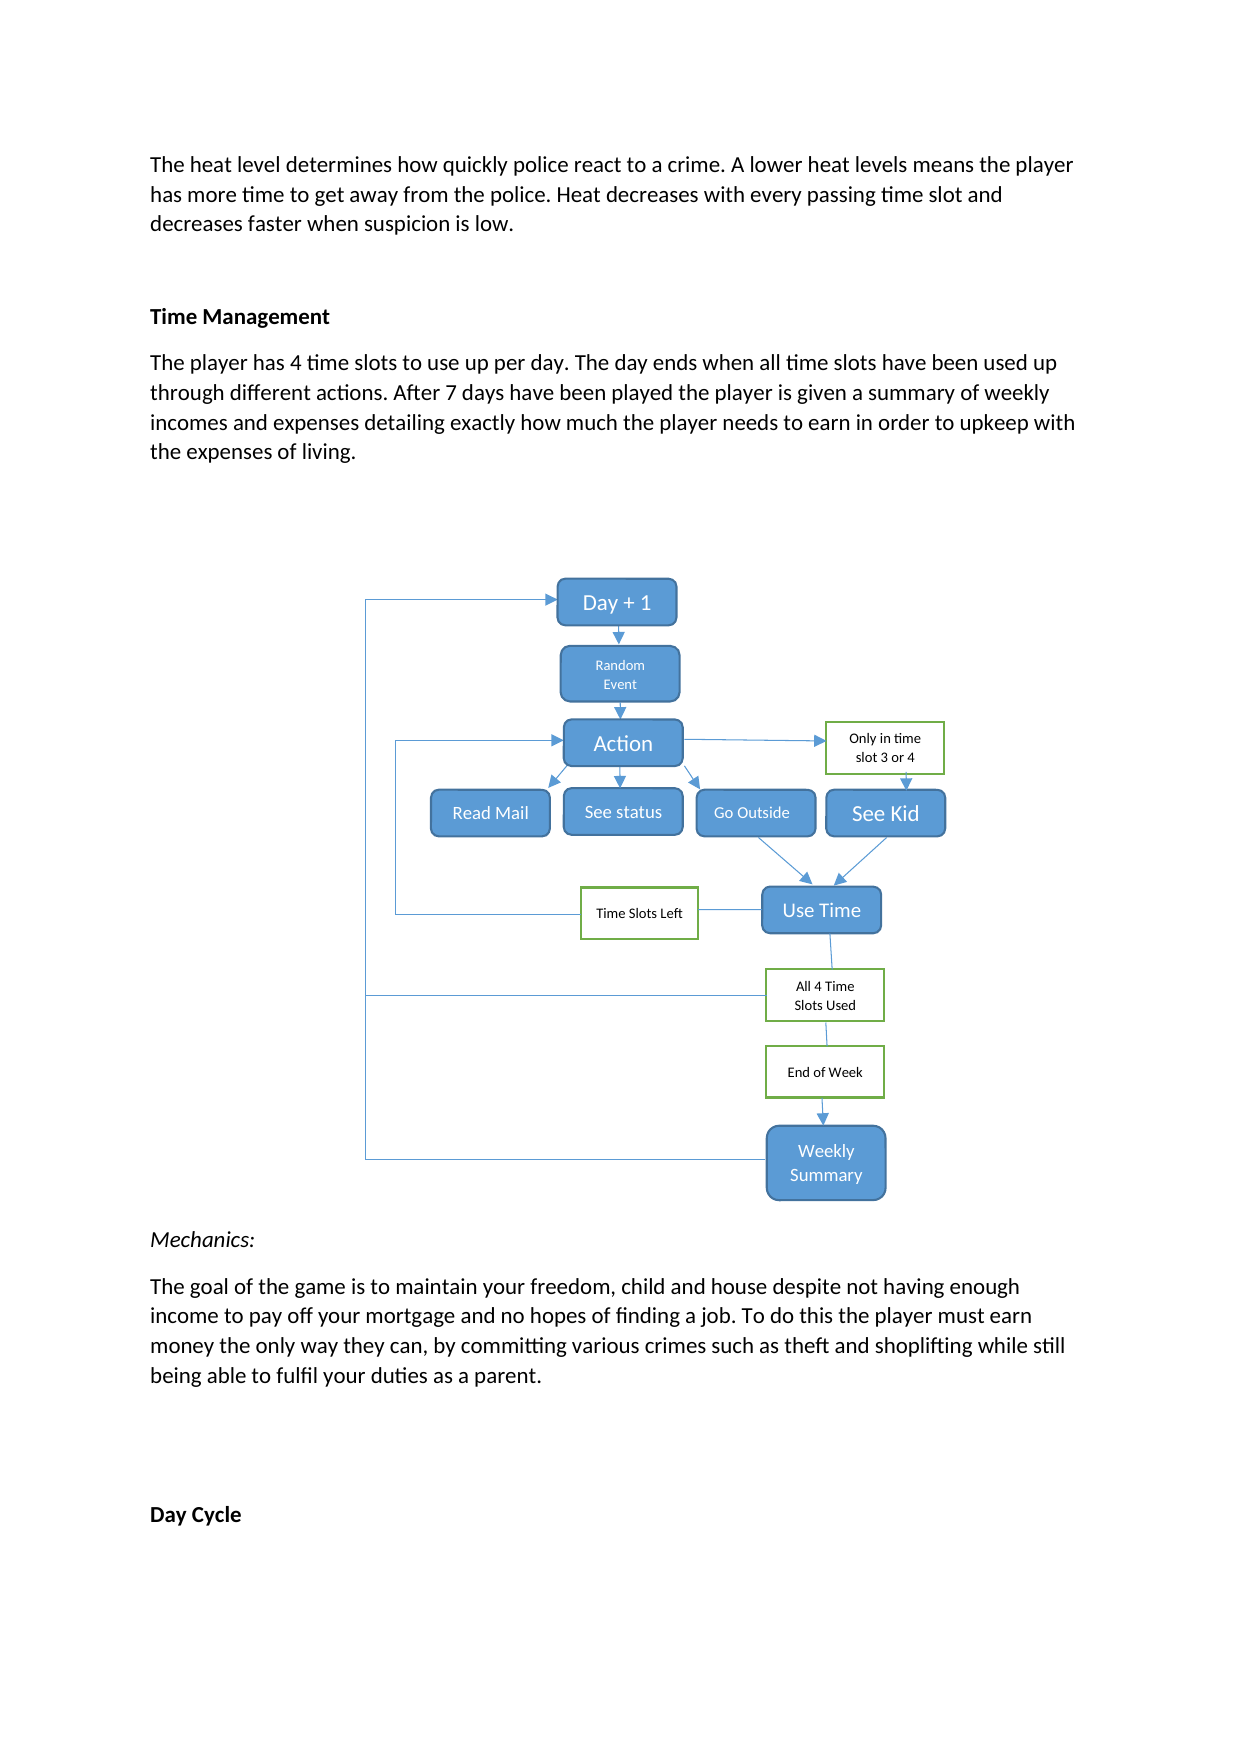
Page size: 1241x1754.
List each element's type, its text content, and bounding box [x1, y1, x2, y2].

text The player has 4 time slots to use up per day. The day ends when all time slots have been used up through different actions. After 7 days have been played the player is given a summary of weekly incomes and expenses detailing exactly how much the player needs to earn in order to upkeep with the expenses of living. [150, 348, 1090, 466]
text Time Management [150, 302, 1090, 330]
text Mechanics: [150, 1226, 1090, 1253]
text The heat level determines how quickly police react to a crime. A lower heat levels means the player has more time to get away from the police. Heat decreases with every passing time slot and decreases faster when suspicion is low. [150, 150, 1090, 237]
text The goal of the game is to maintain your freedom, child and house despite not having enough income to pay off your mortgage and no hopes of finding a job. To do this the player must earn money the only way they can, by committing various crimes such as theft and shoplifting while still being able to fulfil your duties as a parent. [150, 1272, 1090, 1389]
text Day Cycle [150, 1500, 1090, 1528]
